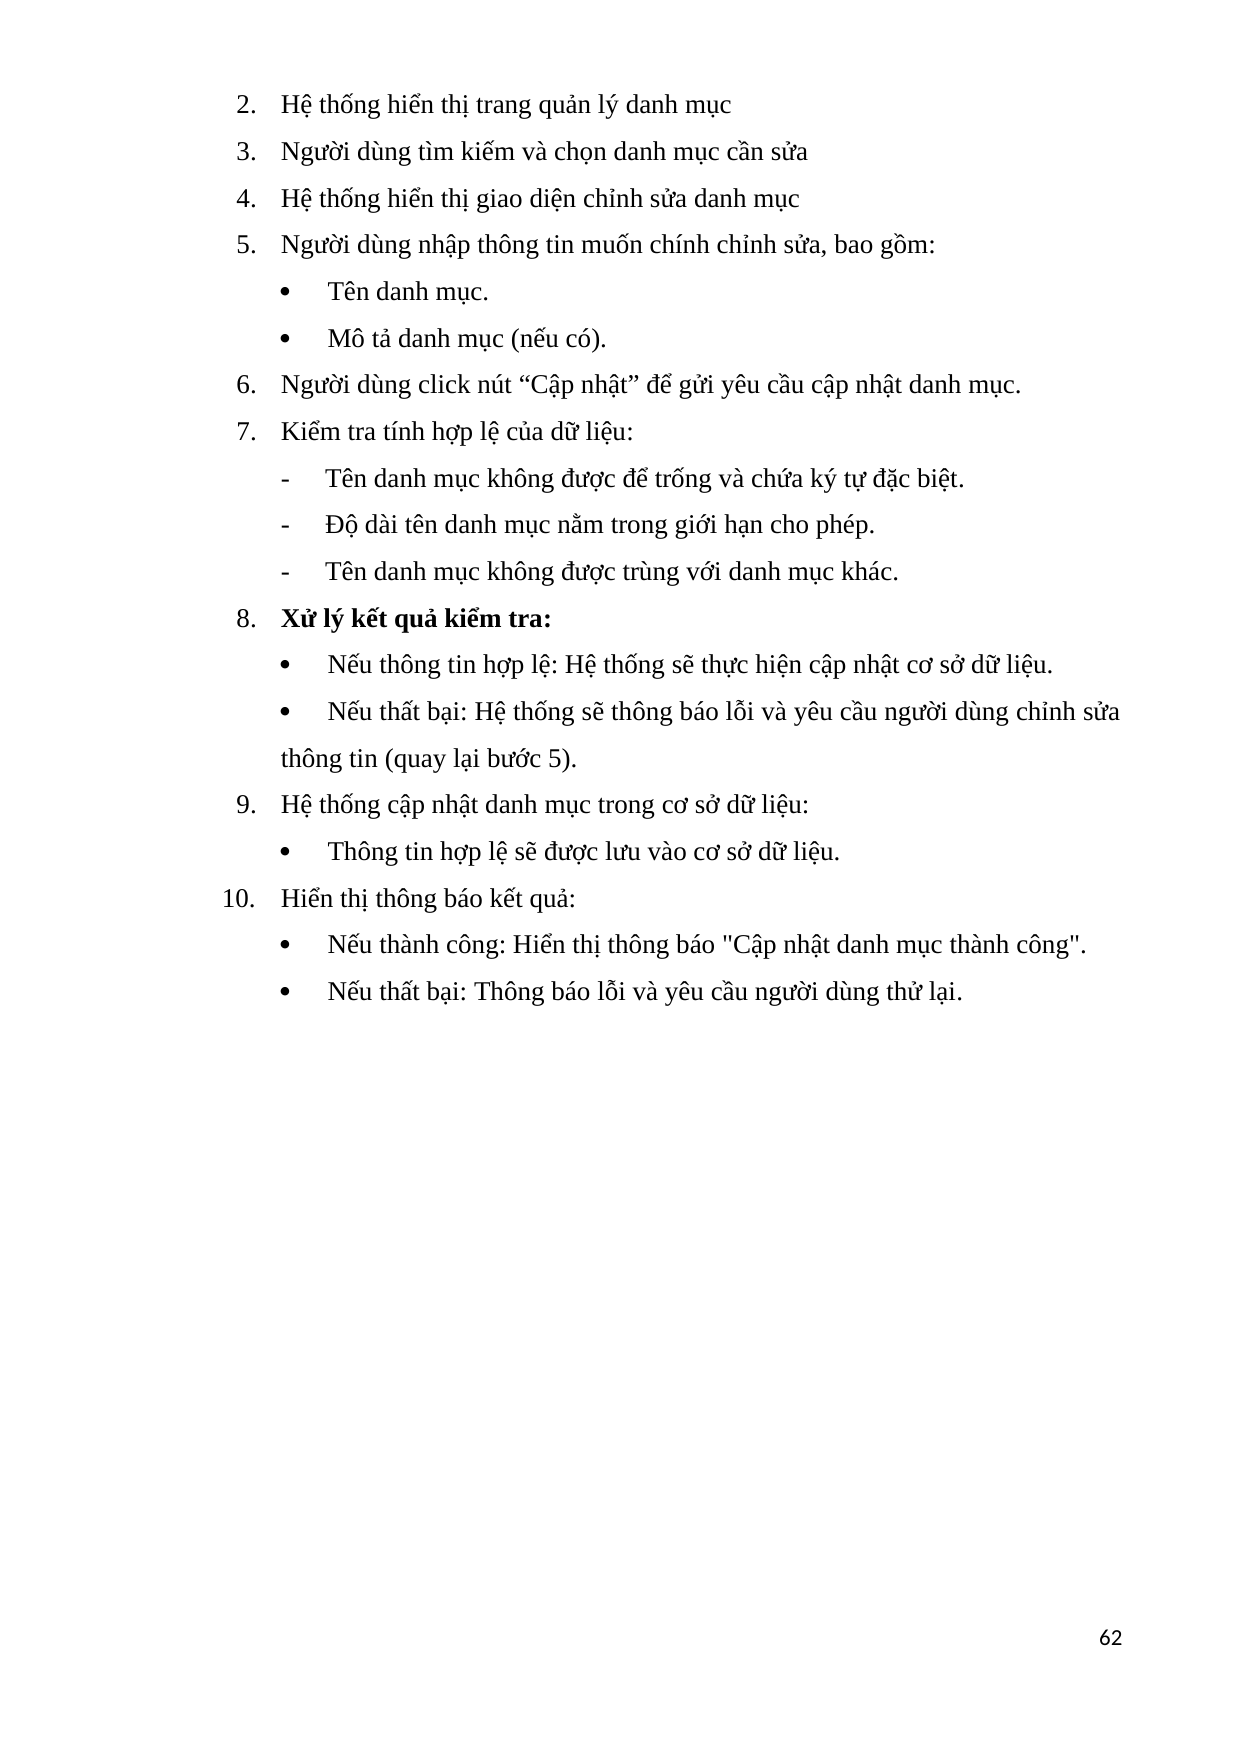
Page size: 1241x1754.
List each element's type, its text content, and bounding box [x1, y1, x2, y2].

list Hệ thống cập nhật danh mục trong cơ sở dữ liệu: [236, 789, 1122, 820]
list Tên danh mục không được trùng với danh mục khác. [281, 555, 1122, 586]
list Thông tin hợp lệ sẽ được lưu vào cơ sở dữ liệu. [252, 835, 1122, 866]
list Nếu thất bại: Thông báo lỗi và yêu cầu người dùng thử lại. [281, 975, 1122, 1006]
list Người dùng click nút “Cập nhật” để gửi yêu cầu cập nhật danh mục. [236, 369, 1122, 400]
list Nếu thành công: Hiển thị thông báo "Cập nhật danh mục thành công". [281, 929, 1122, 960]
list Hệ thống hiển thị giao diện chỉnh sửa danh mục [236, 182, 1122, 213]
list Kiểm tra tính hợp lệ của dữ liệu: [236, 415, 1122, 446]
list Tên danh mục không được để trống và chứa ký tự đặc biệt. [281, 462, 1122, 493]
list Nếu thông tin hợp lệ: Hệ thống sẽ thực hiện cập nhật cơ sở dữ liệu. [281, 649, 1122, 680]
list Độ dài tên danh mục nằm trong giới hạn cho phép. [281, 509, 1122, 540]
list Nếu thất bại: Hệ thống sẽ thông báo lỗi và yêu cầu người dùng chỉnh sửa thông tin (quay lại bước 5). [281, 695, 1122, 773]
list Người dùng nhập thông tin muốn chính chỉnh sửa, bao gồm: [236, 229, 1122, 260]
list Người dùng tìm kiếm và chọn danh mục cần sửa [236, 135, 1122, 166]
list Mô tả danh mục (nếu có). [281, 322, 1122, 353]
list Hệ thống hiển thị trang quản lý danh mục [236, 89, 1122, 120]
list Hiển thị thông báo kết quả: [222, 882, 1122, 913]
list Tên danh mục. [281, 275, 1122, 306]
list Xử lý kết quả kiểm tra: [236, 602, 1122, 633]
